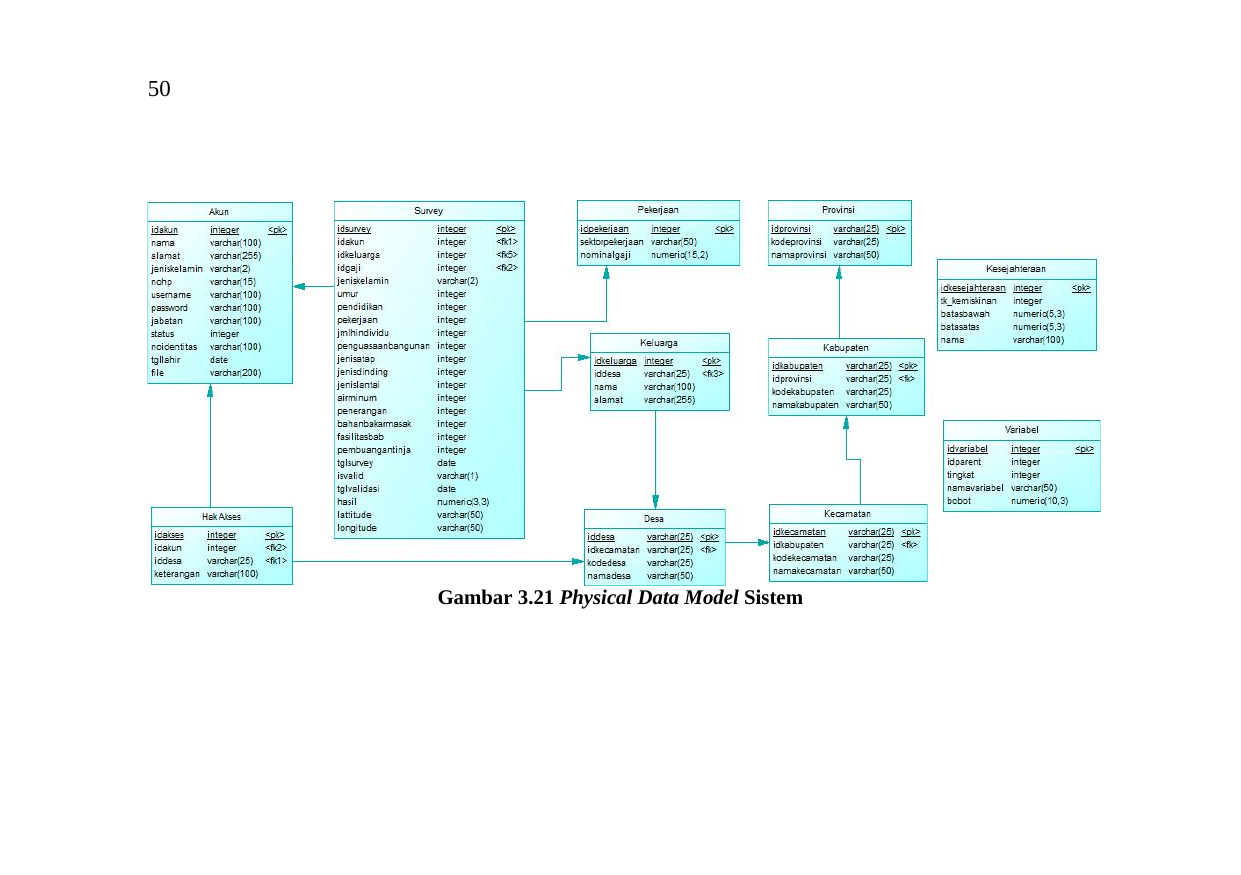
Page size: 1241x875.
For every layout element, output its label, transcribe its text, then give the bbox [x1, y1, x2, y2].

text Gambar 3.15 Physical Data Model Sistem [148, 586, 1092, 609]
picture [147, 200, 1101, 586]
